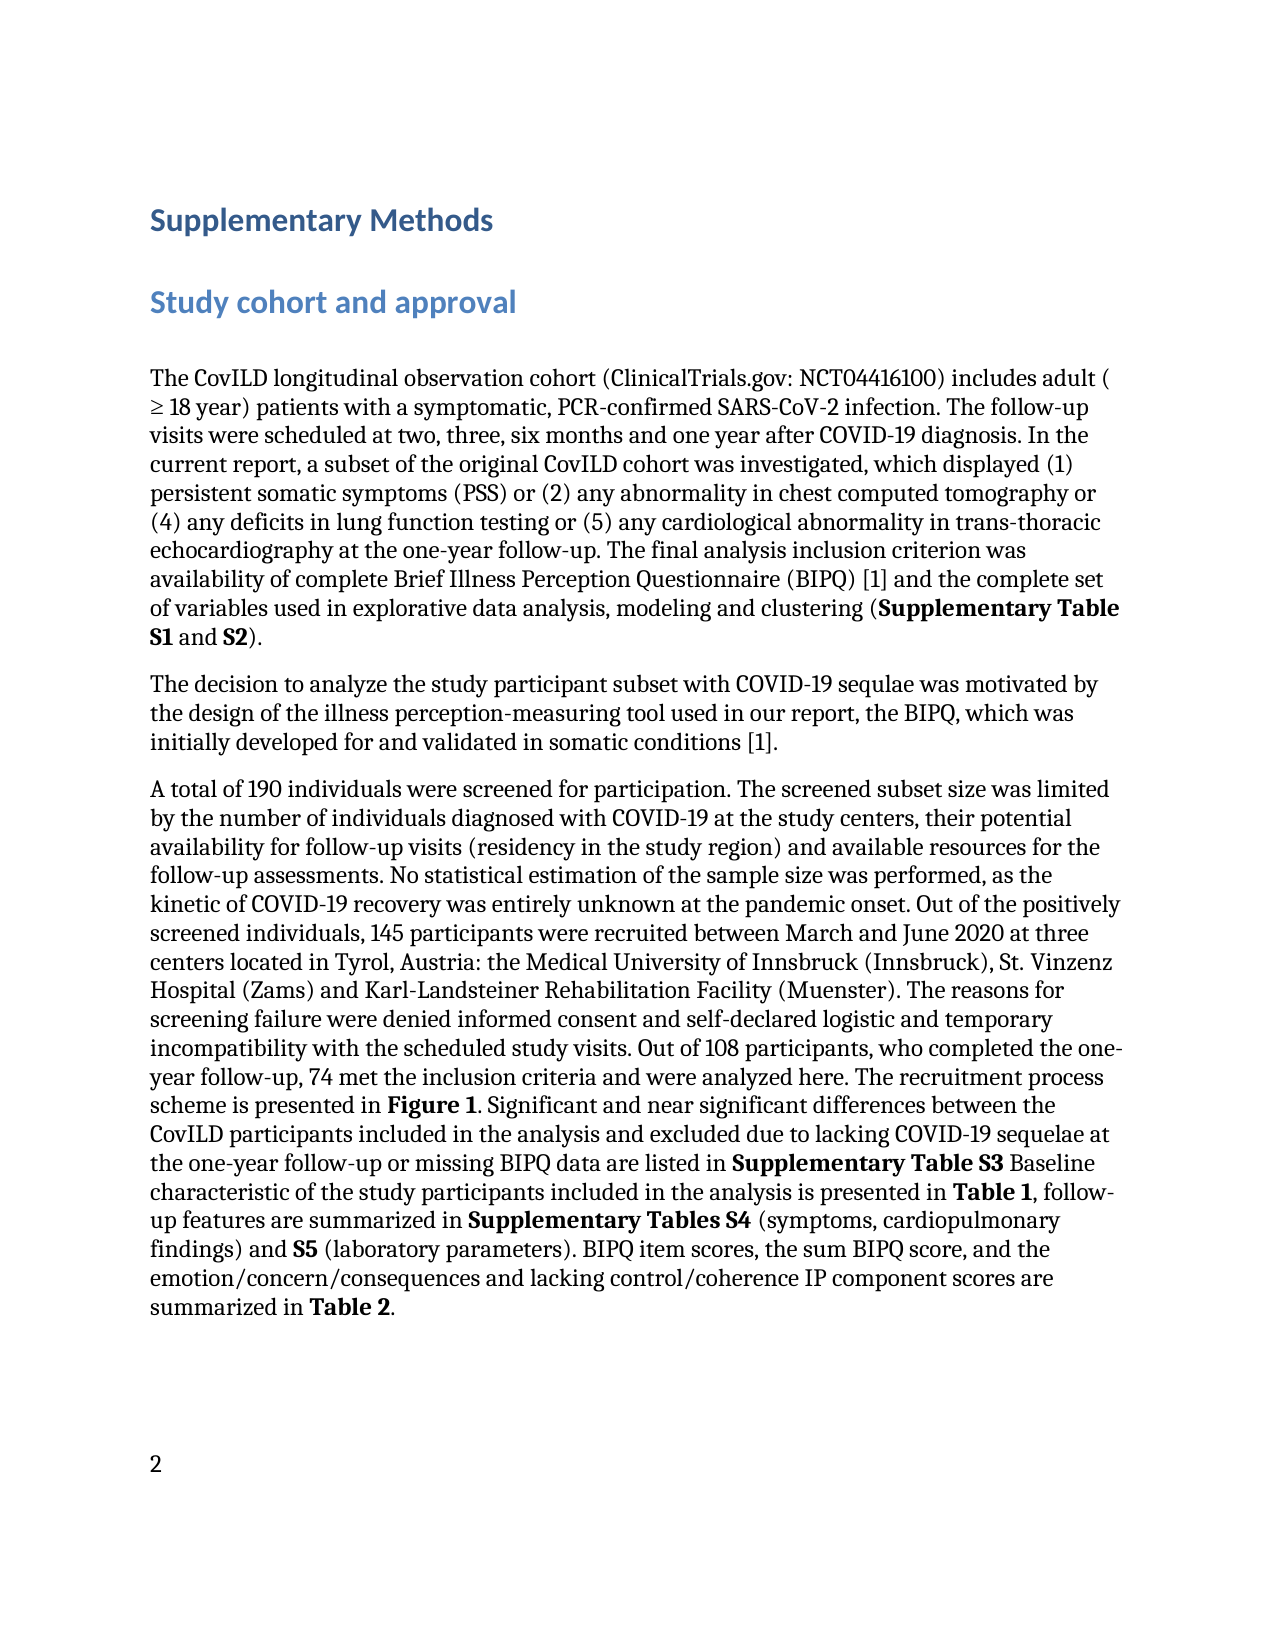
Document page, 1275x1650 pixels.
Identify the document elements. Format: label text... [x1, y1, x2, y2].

subtitle Study cohort and approval [150, 282, 1125, 322]
text The decision to analyze the study participant subset with COVID-19 sequlae was motivated by the design of the illness perception-measuring tool used in our report, the BIPQ, which was initially developed for and validated in somatic conditions [1]. [150, 670, 1125, 756]
subtitle Supplementary Methods [150, 199, 1125, 240]
text A total of 190 individuals were screened for participation. The screened subset size was limited by the number of individuals diagnosed with COVID-19 at the study centers, their potential availability for follow-up visits (residency in the study region) and available resources for the follow-up assessments. No statistical estimation of the sample size was performed, as the kinetic of COVID-19 recovery was entirely unknown at the pandemic onset. Out of the positively screened individuals, 145 participants were recruited between March and June 2020 at three centers located in Tyrol, Austria: the Medical University of Innsbruck (Innsbruck), St. Vinzenz Hospital (Zams) and Karl-Landsteiner Rehabilitation Facility (Muenster). The reasons for screening failure were denied informed consent and self-declared logistic and temporary incompatibility with the scheduled study visits. Out of 108 participants, who completed the one-year follow-up, 74 met the inclusion criteria and were analyzed here. The recruitment process scheme is presented in Figure 1. Significant and near significant differences between the CovILD participants included in the analysis and excluded due to lacking COVID-19 sequelae at the one-year follow-up or missing BIPQ data are listed in Supplementary Table S3 Baseline characteristic of the study participants included in the analysis is presented in Table 1, follow-up features are summarized in Supplementary Tables S4 (symptoms, cardiopulmonary findings) and S5 (laboratory parameters). BIPQ item scores, the sum BIPQ score, and the emotion/concern/consequences and lacking control/coherence IP component scores are summarized in Table 2. [150, 775, 1125, 1321]
text The CovILD longitudinal observation cohort (ClinicalTrials.gov: NCT04416100) includes adult ( 18 year) patients with a symptomatic, PCR-confirmed SARS-CoV-2 infection. The follow-up visits were scheduled at two, three, six months and one year after COVID-19 diagnosis. In the current report, a subset of the original CovILD cohort was investigated, which displayed (1) persistent somatic symptoms (PSS) or (2) any abnormality in chest computed tomography or (4) any deficits in lung function testing or (5) any cardiological abnormality in trans-thoracic echocardiography at the one-year follow-up. The final analysis inclusion criterion was availability of complete Brief Illness Perception Questionnaire (BIPQ) [1] and the complete set of variables used in explorative data analysis, modeling and clustering (Supplementary Table S1 and S2). [150, 364, 1125, 651]
